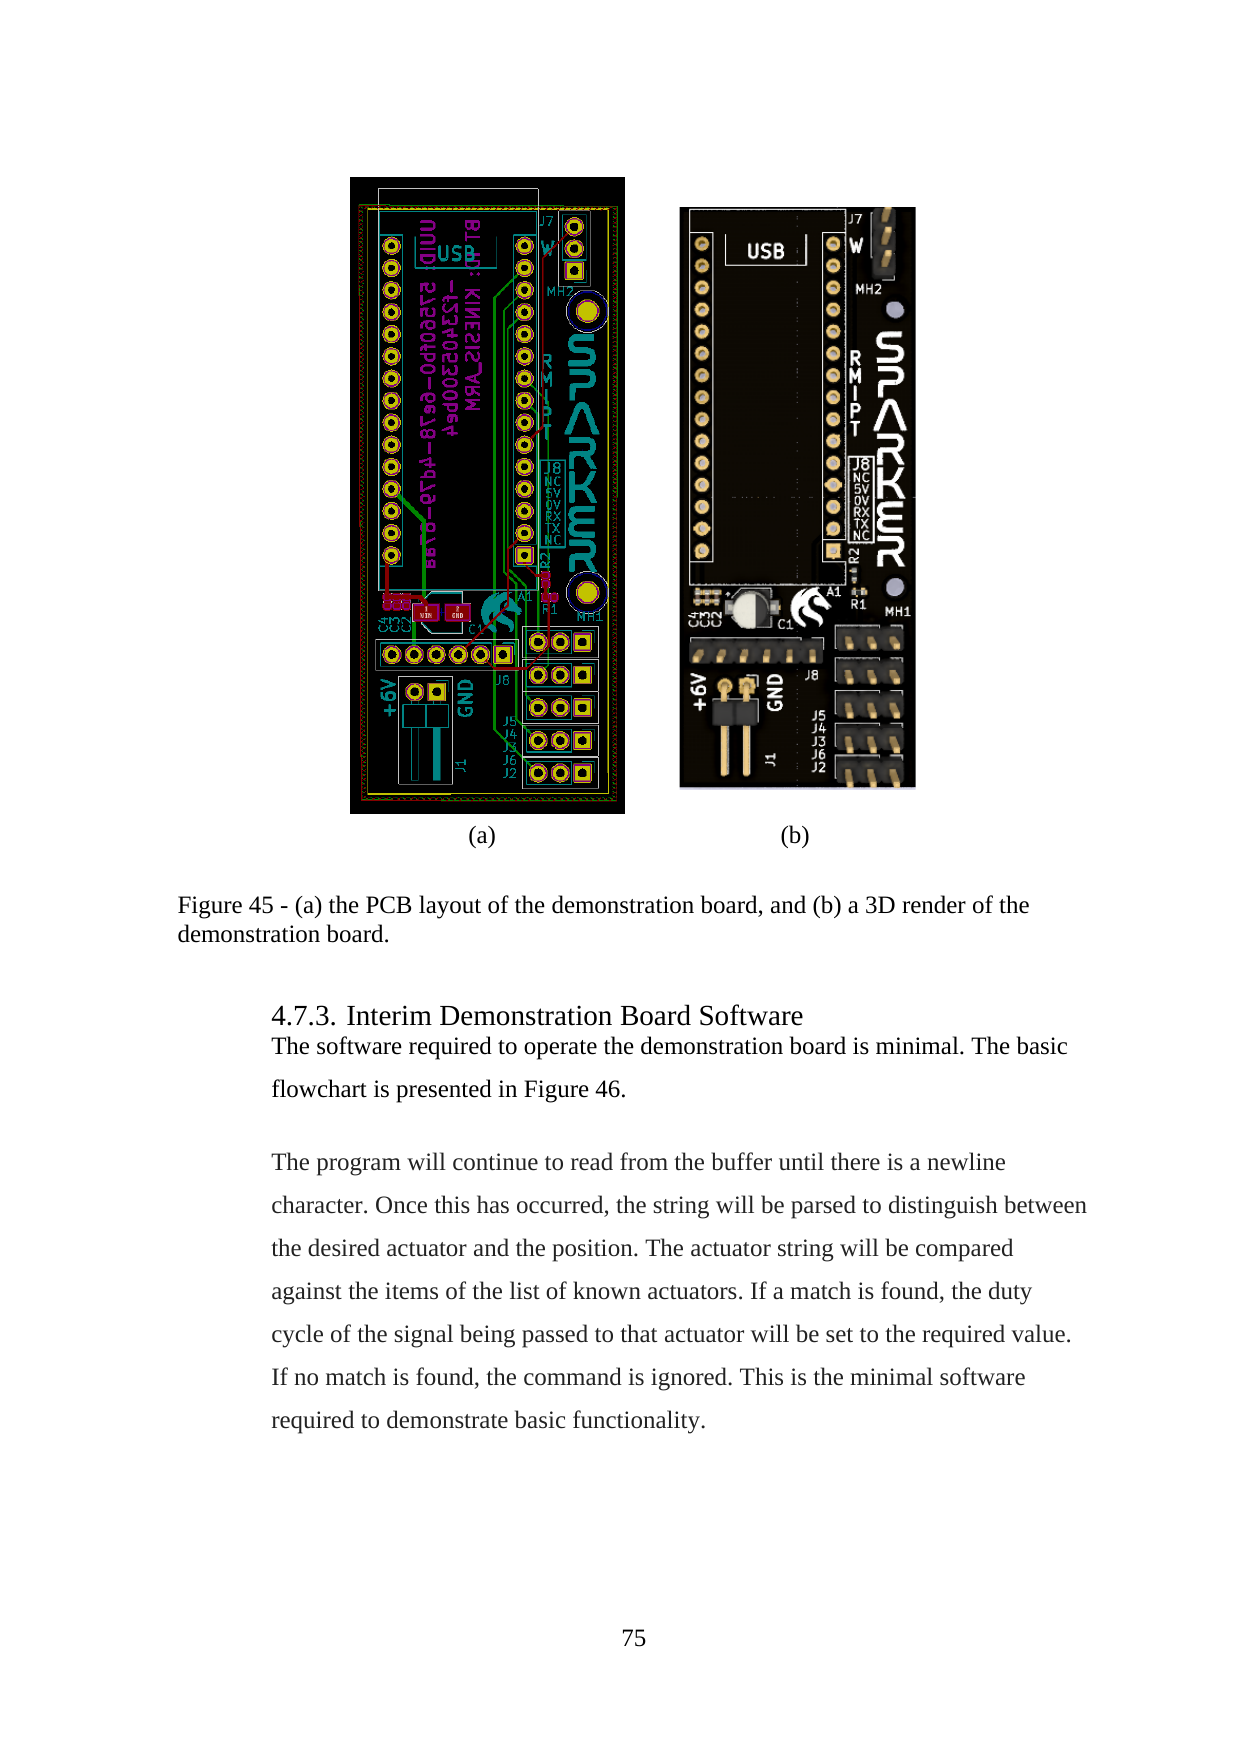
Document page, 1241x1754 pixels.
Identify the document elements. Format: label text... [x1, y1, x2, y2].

picture [679, 207, 916, 790]
picture [350, 177, 625, 814]
subtitle Interim Demonstration Board Software [271, 998, 1090, 1031]
text The program will continue to read from the buffer until there is a newline character. Once this has occurred, the string will be parsed to distinguish between the desired actuator and the position. The actuator string will be compared against the items of the list of known actuators. If a match is found, the duty cycle of the signal being passed to that actuator will be set to the required value. If no match is found, the command is ignored. This is the minimal software required to demonstrate basic functionality. [271, 1147, 1090, 1434]
text The software required to operate the demonstration board is minimal. The basic flowchart is presented in Figure 29. [271, 1031, 1090, 1103]
